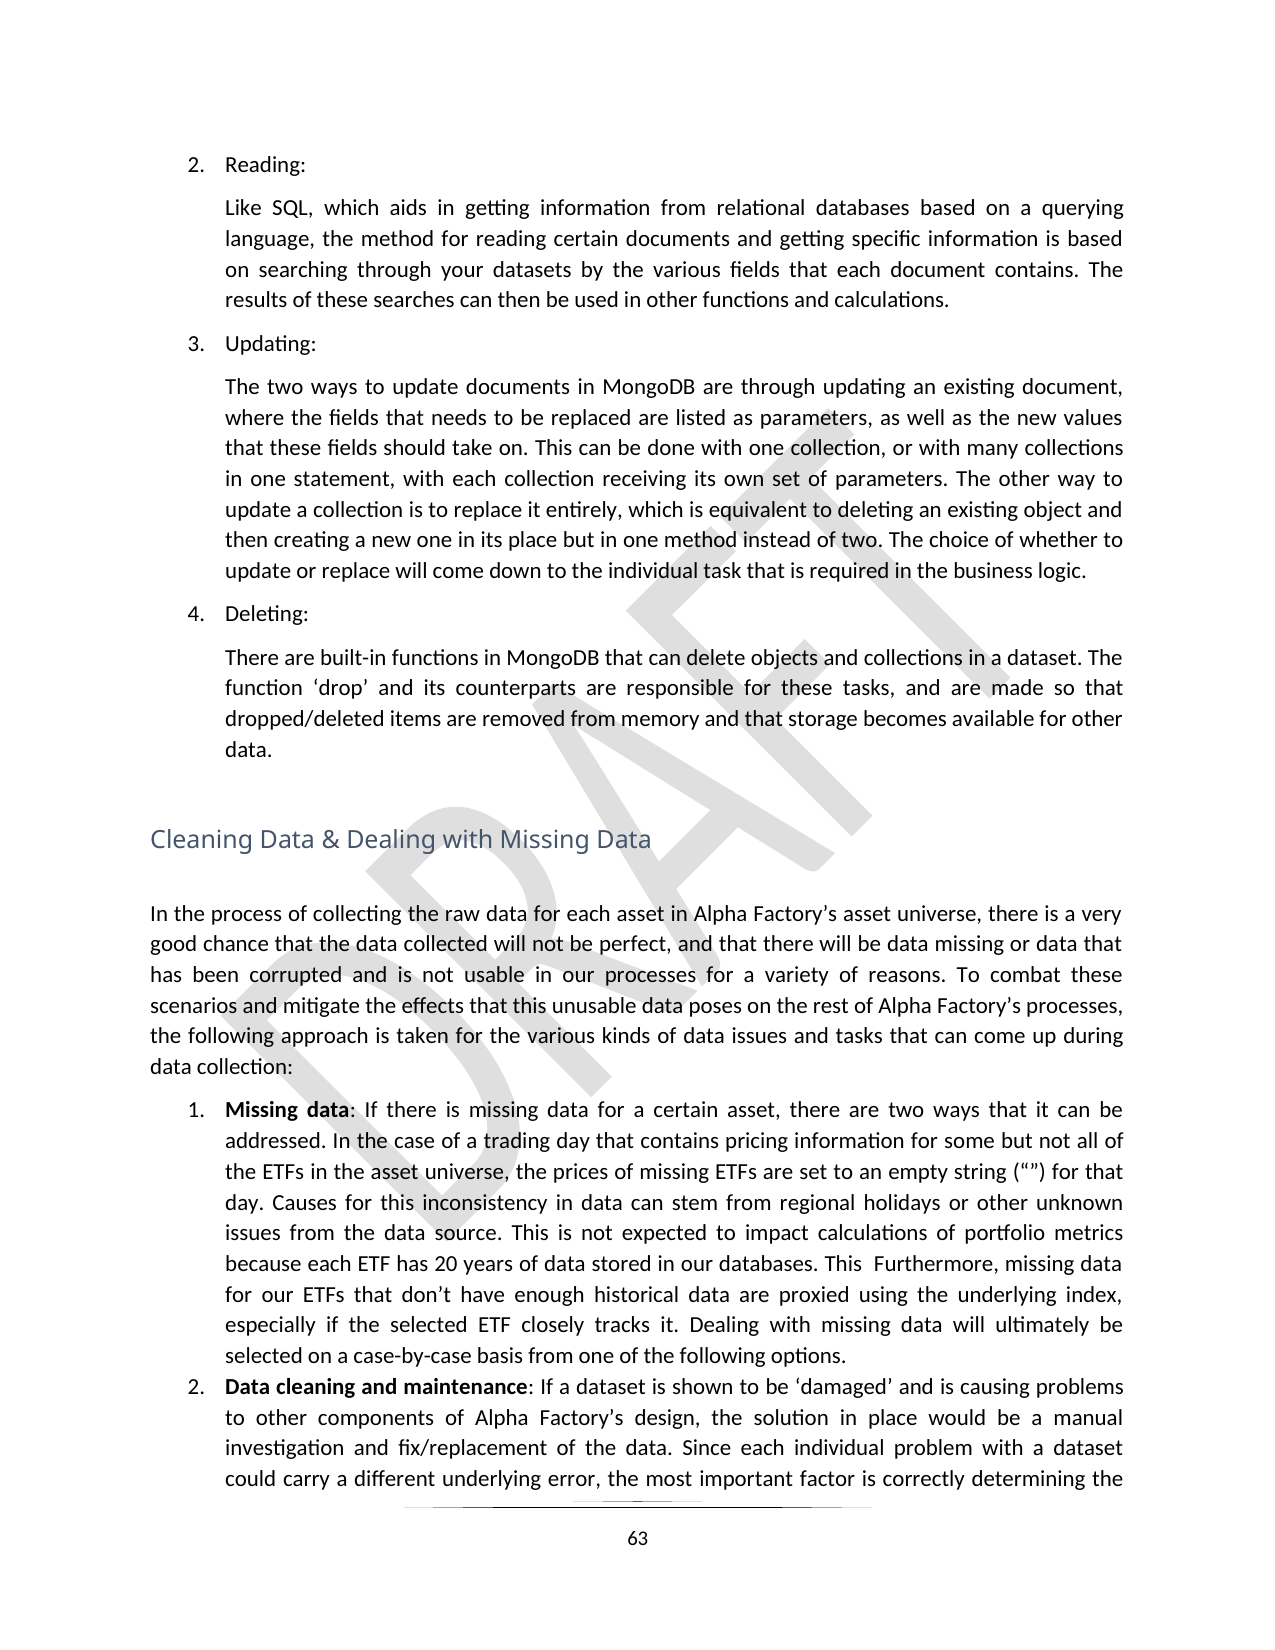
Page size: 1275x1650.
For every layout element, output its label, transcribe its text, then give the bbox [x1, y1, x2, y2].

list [187, 1372, 1125, 1492]
list Updating: [187, 329, 1125, 357]
text In the process of collecting the raw data for each asset in Alpha Factory’s asset universe, there is a very good chance that the data collected will not be perfect, and that there will be data missing or data that has been corrupted and is not usable in our processes for a variety of reasons. To combat these scenarios and mitigate the effects that this unusable data poses on the rest of Alpha Factory’s processes, the following approach is taken for the various kinds of data issues and tasks that can come up during data collection: [150, 899, 1125, 1080]
text The two ways to update documents in MongoDB are through updating an existing document, where the fields that needs to be replaced are listed as parameters, as well as the new values that these fields should take on. This can be done with one collection, or with many collections in one statement, with each collection receiving its own set of parameters. The other way to update a collection is to replace it entirely, which is equivalent to deleting an existing object and then creating a new one in its place but in one method instead of two. The choice of whether to update or replace will come down to the individual task that is required in the business logic. [225, 372, 1125, 584]
list Reading: [187, 150, 1125, 178]
list Deleting: [187, 599, 1125, 627]
list Missing data: If there is missing data for a certain asset, there are two ways that it can be addressed. In the case of a trading day that contains pricing information for some but not all of the ETFs in the asset universe, the prices of missing ETFs are set to an empty string (“”) for that day. Causes for this inconsistency in data can stem from regional holidays or other unknown issues from the data source. This is not expected to impact calculations of portfolio metrics because each ETF has 20 years of data stored in our databases. This Furthermore, missing data for our ETFs that don’t have enough historical data are proxied using the underlying index, especially if the selected ETF closely tracks it. Dealing with missing data will ultimately be selected on a case-by-case basis from one of the following options. [187, 1096, 1125, 1369]
text There are built-in functions in MongoDB that can delete objects and collections in a dataset. The function ‘drop’ and its counterparts are responsible for these tasks, and are made so that dropped/deleted items are removed from memory and that storage becomes available for other data. [225, 643, 1125, 763]
text Like SQL, which aids in getting information from relational databases based on a querying language, the method for reading certain documents and getting specific information is based on searching through your datasets by the various fields that each document contains. The results of these searches can then be used in other functions and calculations. [225, 193, 1125, 313]
subtitle Cleaning Data & Dealing with Missing Data [150, 821, 1125, 855]
